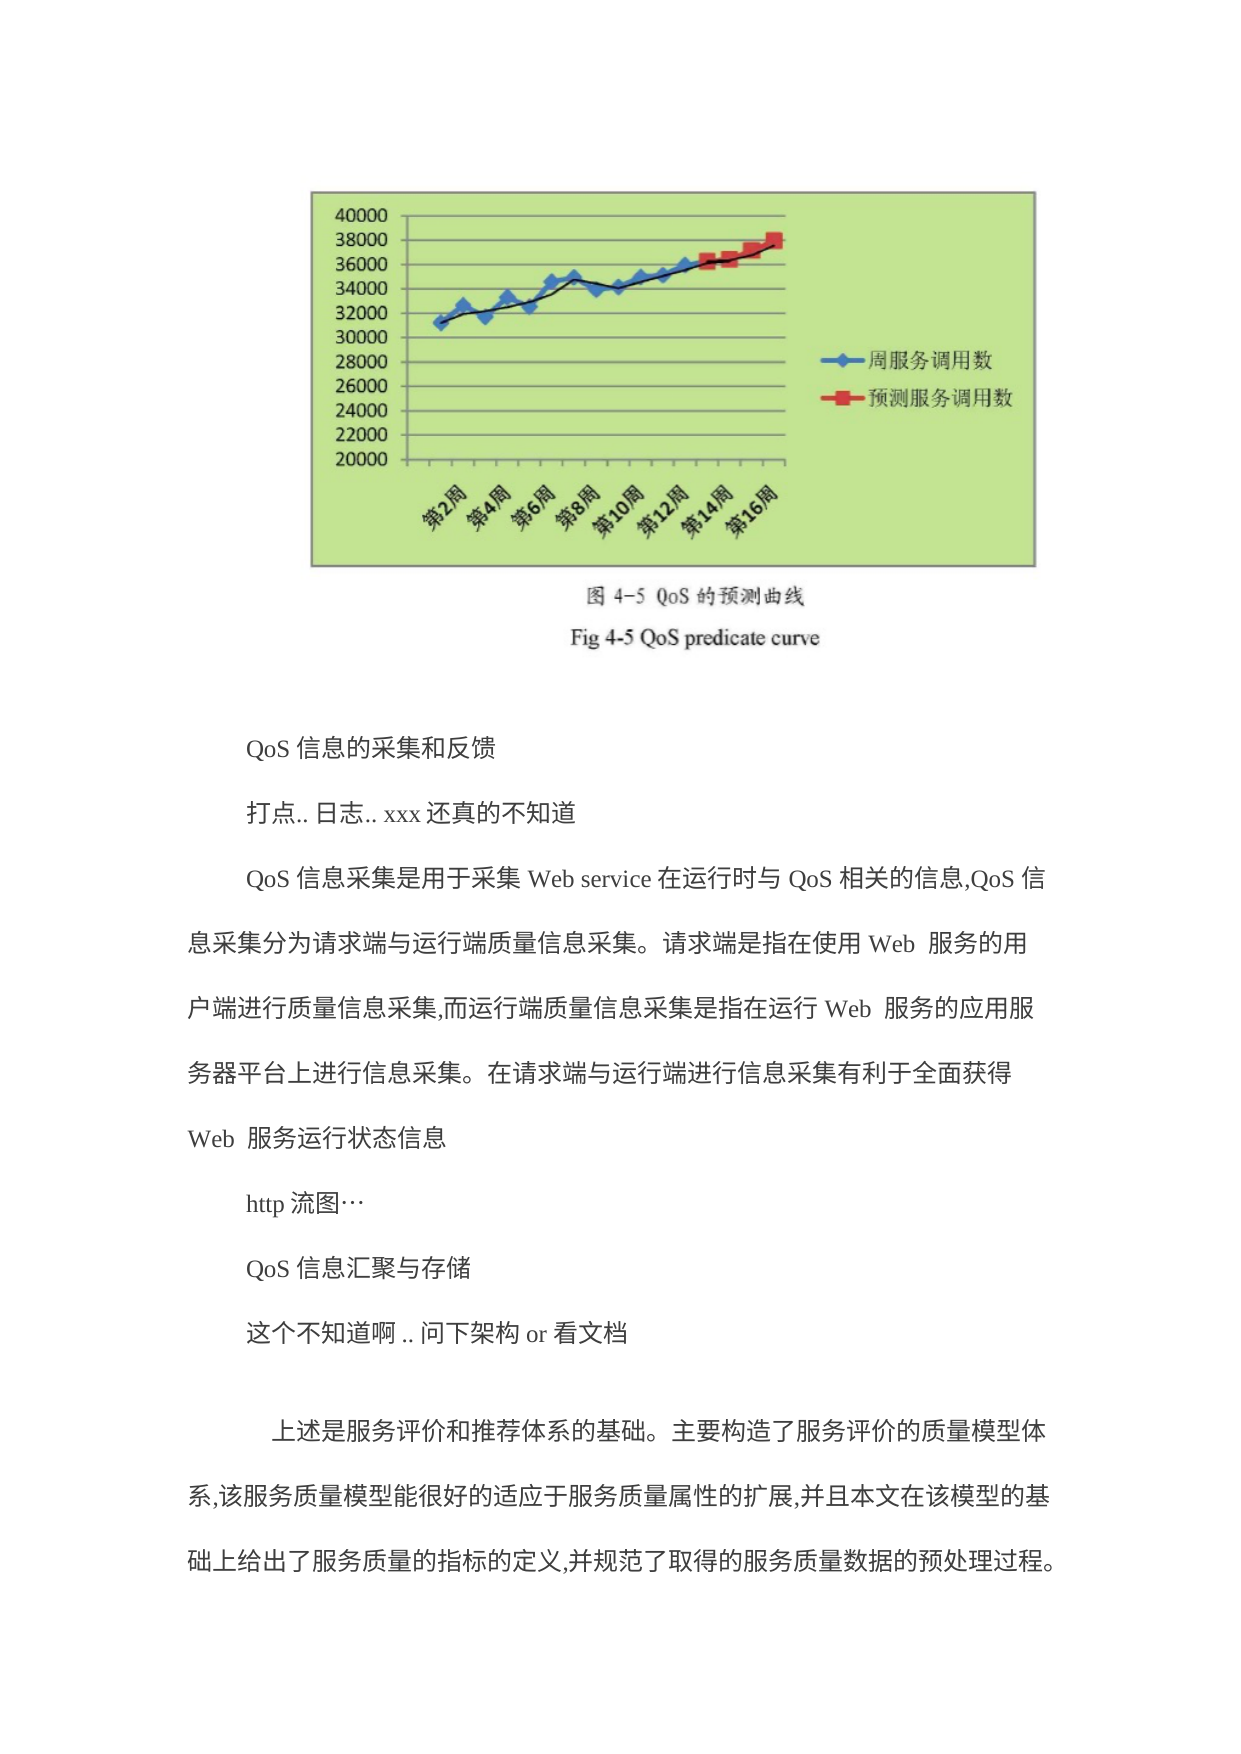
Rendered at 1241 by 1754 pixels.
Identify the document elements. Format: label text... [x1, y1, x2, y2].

picture [245, 172, 1110, 672]
text QoS 信息采集是用于采集 Web service 在运行时与 QoS 相关的信息,QoS 信息采集分为请求端与运行端质量信息采集。请求端是指在使用 Web 服务的用户端进行质量信息采集,而运行端质量信息采集是指在运行 Web 服务的应用服务器平台上进行信息采集。在请求端与运行端进行信息采集有利于全面获得Web 服务运行状态信息 [187, 844, 1053, 1169]
text 打点.. 日志.. xxx还真的不知道 [187, 779, 1053, 844]
text QoS 信息的采集和反馈 [187, 714, 1053, 779]
text 这个不知道啊 .. 问下架构 or 看文档 [187, 1299, 1053, 1364]
text QoS 信息汇聚与存储 [187, 1234, 1053, 1299]
text http流图… [187, 1169, 1053, 1234]
text 上述是服务评价和推荐体系的基础。主要构造了服务评价的质量模型体系,该服务质量模型能很好的适应于服务质量属性的扩展,并且本文在该模型的基础上给出了服务质量的指标的定义,并规范了取得的服务质量数据的预处理过程。 [187, 1397, 1053, 1592]
